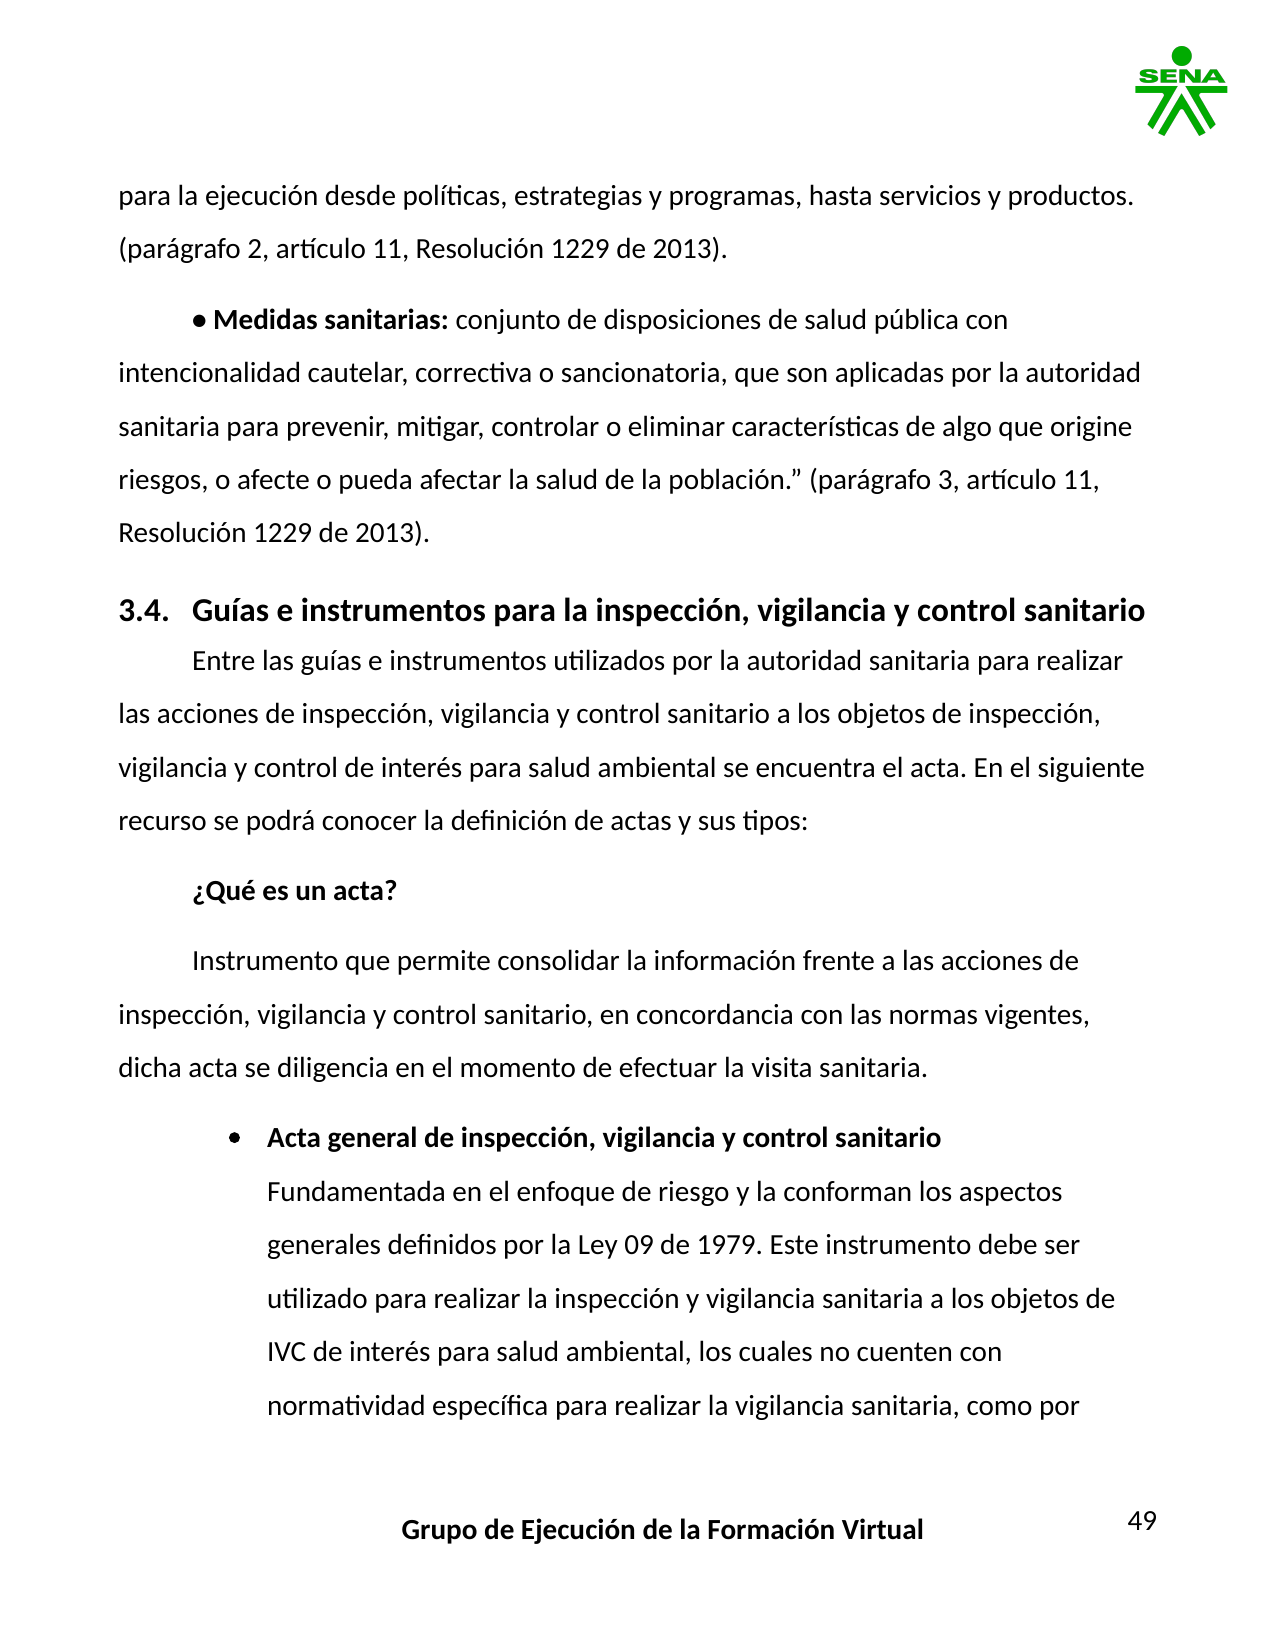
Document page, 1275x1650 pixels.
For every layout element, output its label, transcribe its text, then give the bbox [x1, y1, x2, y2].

picture [1135, 46, 1228, 136]
subtitle Guías e instrumentos para la inspección, vigilancia y control sanitario [118, 589, 1157, 629]
text • Medidas sanitarias: conjunto de disposiciones de salud pública con intencionalidad cautelar, correctiva o sancionatoria, que son aplicadas por la autoridad sanitaria para prevenir, mitigar, controlar o eliminar características de algo que origine riesgos, o afecte o pueda afectar la salud de la población.” (parágrafo 3, artículo 11, Resolución 1229 de 2013). [118, 301, 1157, 550]
text Entre las guías e instrumentos utilizados por la autoridad sanitaria para realizar las acciones de inspección, vigilancia y control sanitario a los objetos de inspección, vigilancia y control de interés para salud ambiental se encuentra el acta. En el siguiente recurso se podrá conocer la definición de actas y sus tipos: [118, 642, 1157, 838]
text ¿Qué es un acta? [118, 872, 1157, 908]
text Instrumento que permite consolidar la información frente a las acciones de inspección, vigilancia y control sanitario, en concordancia con las normas vigentes, dicha acta se diligencia en el momento de efectuar la visita sanitaria. [118, 942, 1157, 1085]
list Acta general de inspección, vigilancia y control sanitario [229, 1119, 1157, 1155]
